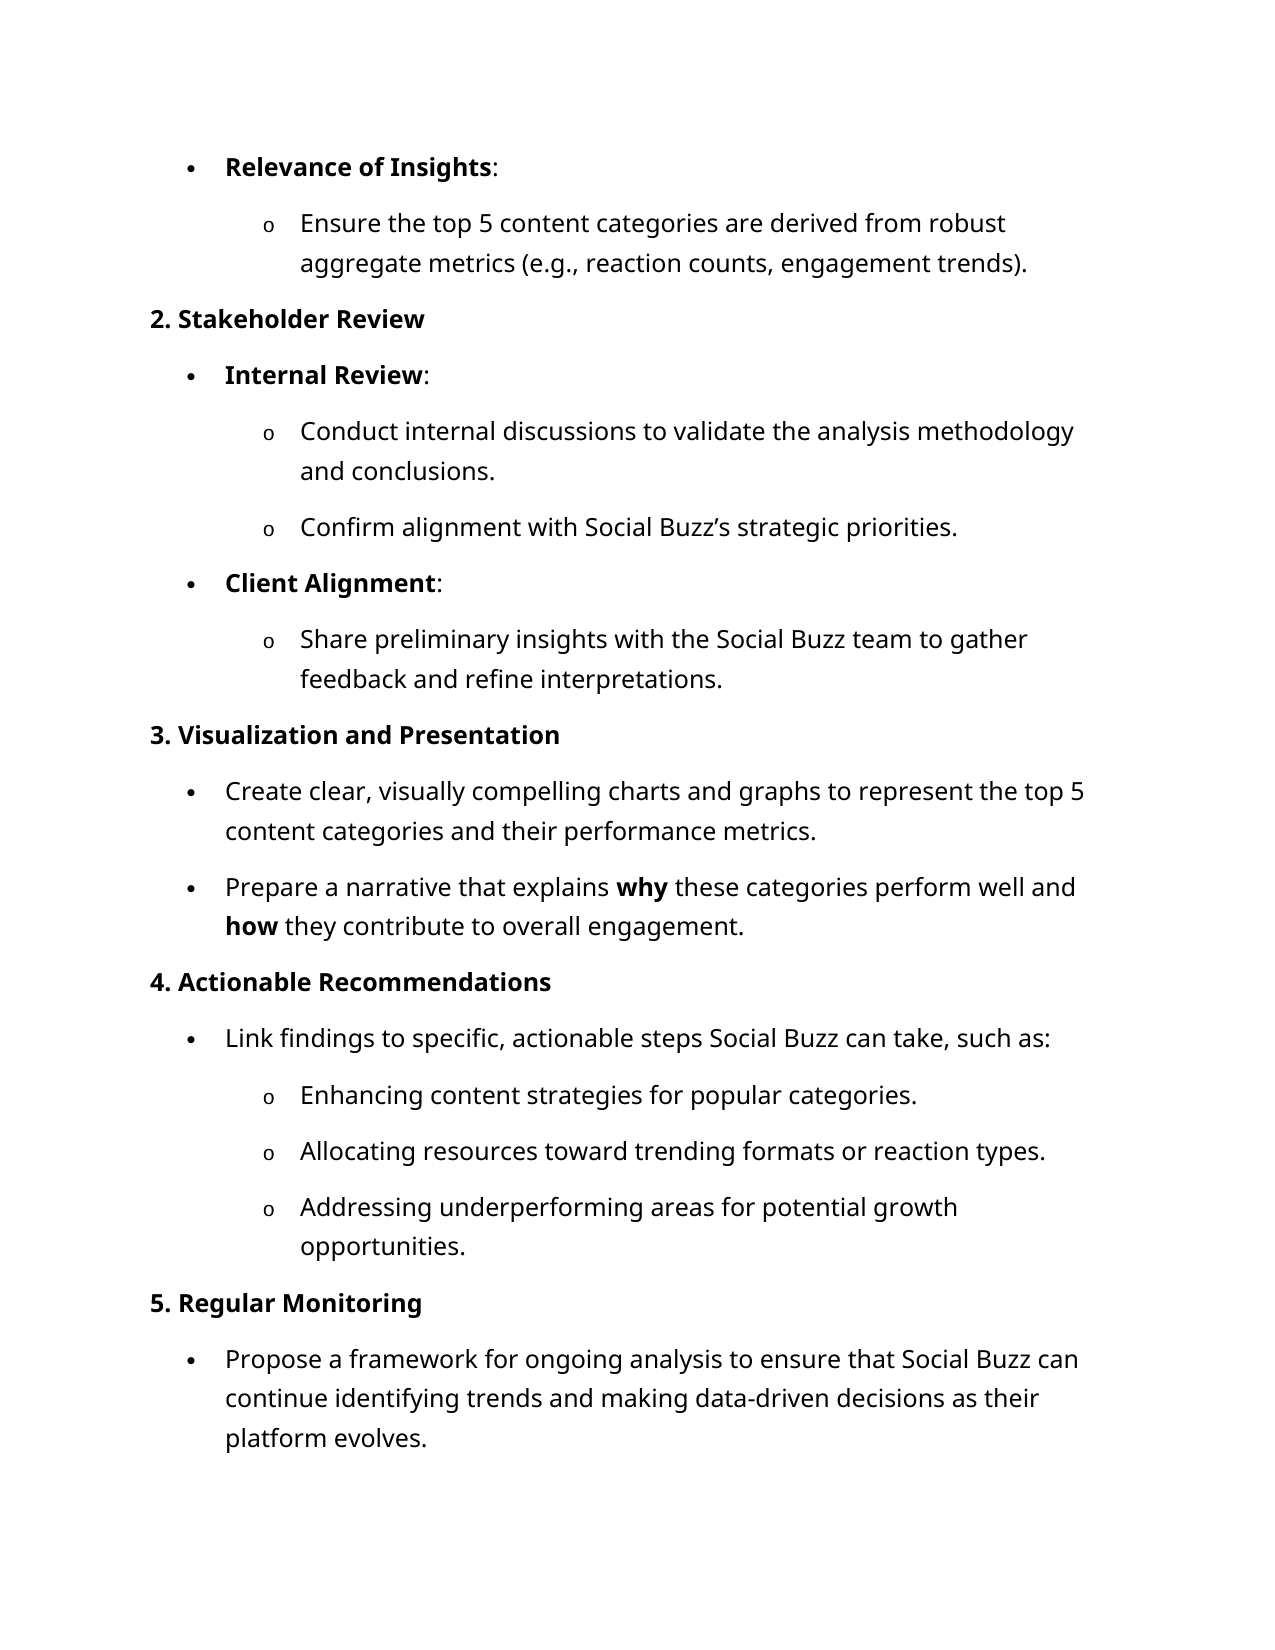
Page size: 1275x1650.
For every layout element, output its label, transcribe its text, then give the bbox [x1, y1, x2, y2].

list Conduct internal discussions to validate the analysis methodology and conclusions. [262, 414, 1125, 488]
list Share preliminary insights with the Social Buzz team to gather feedback and refine interpretations. [262, 622, 1125, 696]
text 2. Stakeholder Review [150, 302, 1125, 336]
text 3. Visualization and Presentation [150, 718, 1125, 752]
list Client Alignment: [187, 566, 1125, 600]
list Prepare a narrative that explains why these categories perform well and how they contribute to overall engagement. [187, 869, 1125, 943]
list Addressing underperforming areas for potential growth opportunities. [262, 1189, 1125, 1263]
list Create clear, visually compelling charts and graphs to represent the top 5 content categories and their performance metrics. [187, 774, 1125, 847]
text 4. Actionable Recommendations [150, 965, 1125, 999]
list Ensure the top 5 content categories are derived from robust aggregate metrics (e.g., reaction counts, engagement trends). [262, 206, 1125, 280]
list Propose a framework for ongoing analysis to ensure that Social Buzz can continue identifying trends and making data-driven decisions as their platform evolves. [187, 1341, 1125, 1454]
list Allocating resources toward trending formats or reaction types. [262, 1133, 1125, 1167]
text 5. Regular Monitoring [150, 1285, 1125, 1319]
list Confirm alignment with Social Buzz’s strategic priorities. [262, 510, 1125, 544]
list Enhancing content strategies for popular categories. [262, 1077, 1125, 1111]
list Relevance of Insights: [187, 150, 1125, 184]
list Link findings to specific, actionable steps Social Buzz can take, such as: [187, 1021, 1125, 1055]
list Internal Review: [187, 358, 1125, 392]
